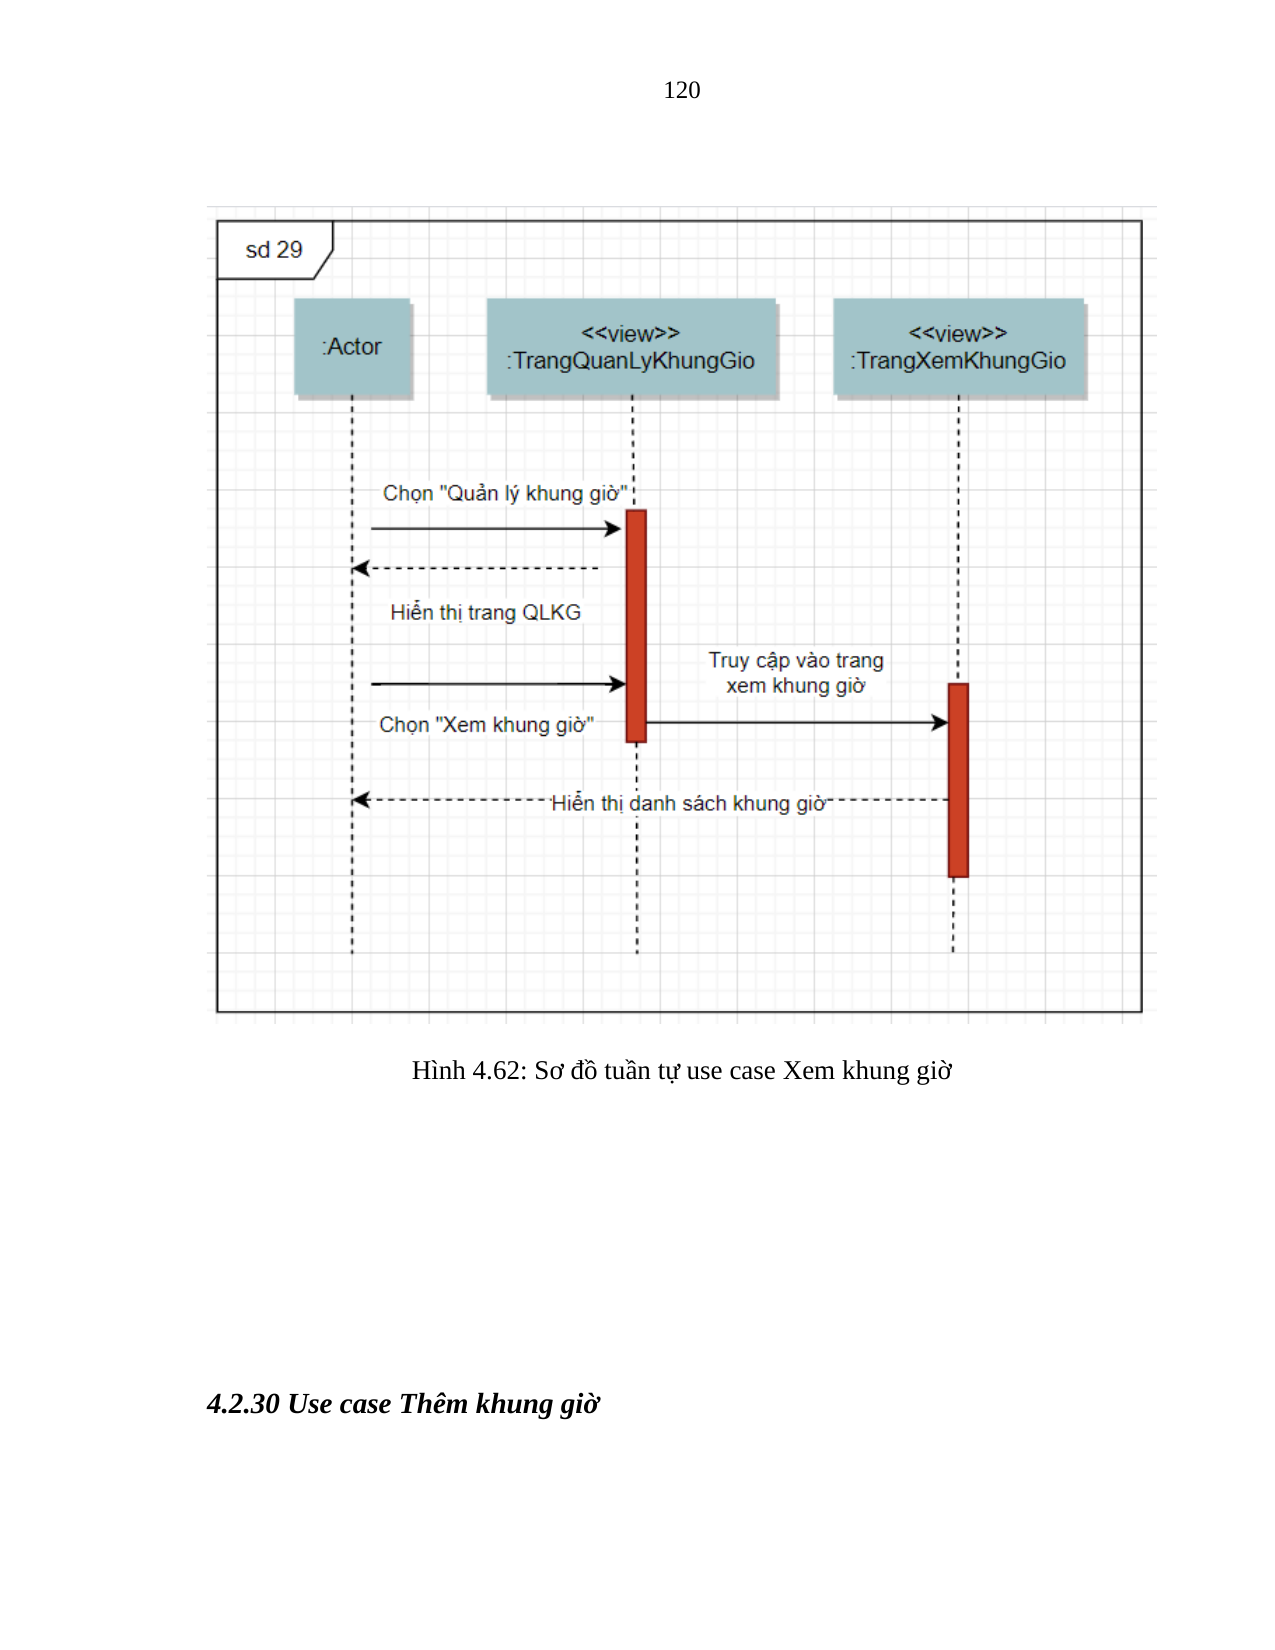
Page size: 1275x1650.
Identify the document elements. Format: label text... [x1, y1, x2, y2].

text 4.2.30 Use case Thêm khung giờ [207, 1386, 1157, 1419]
picture [206, 206, 1157, 1024]
text Hình 4.62: Sơ đồ tuần tự use case Xem khung giờ [207, 1054, 1157, 1086]
